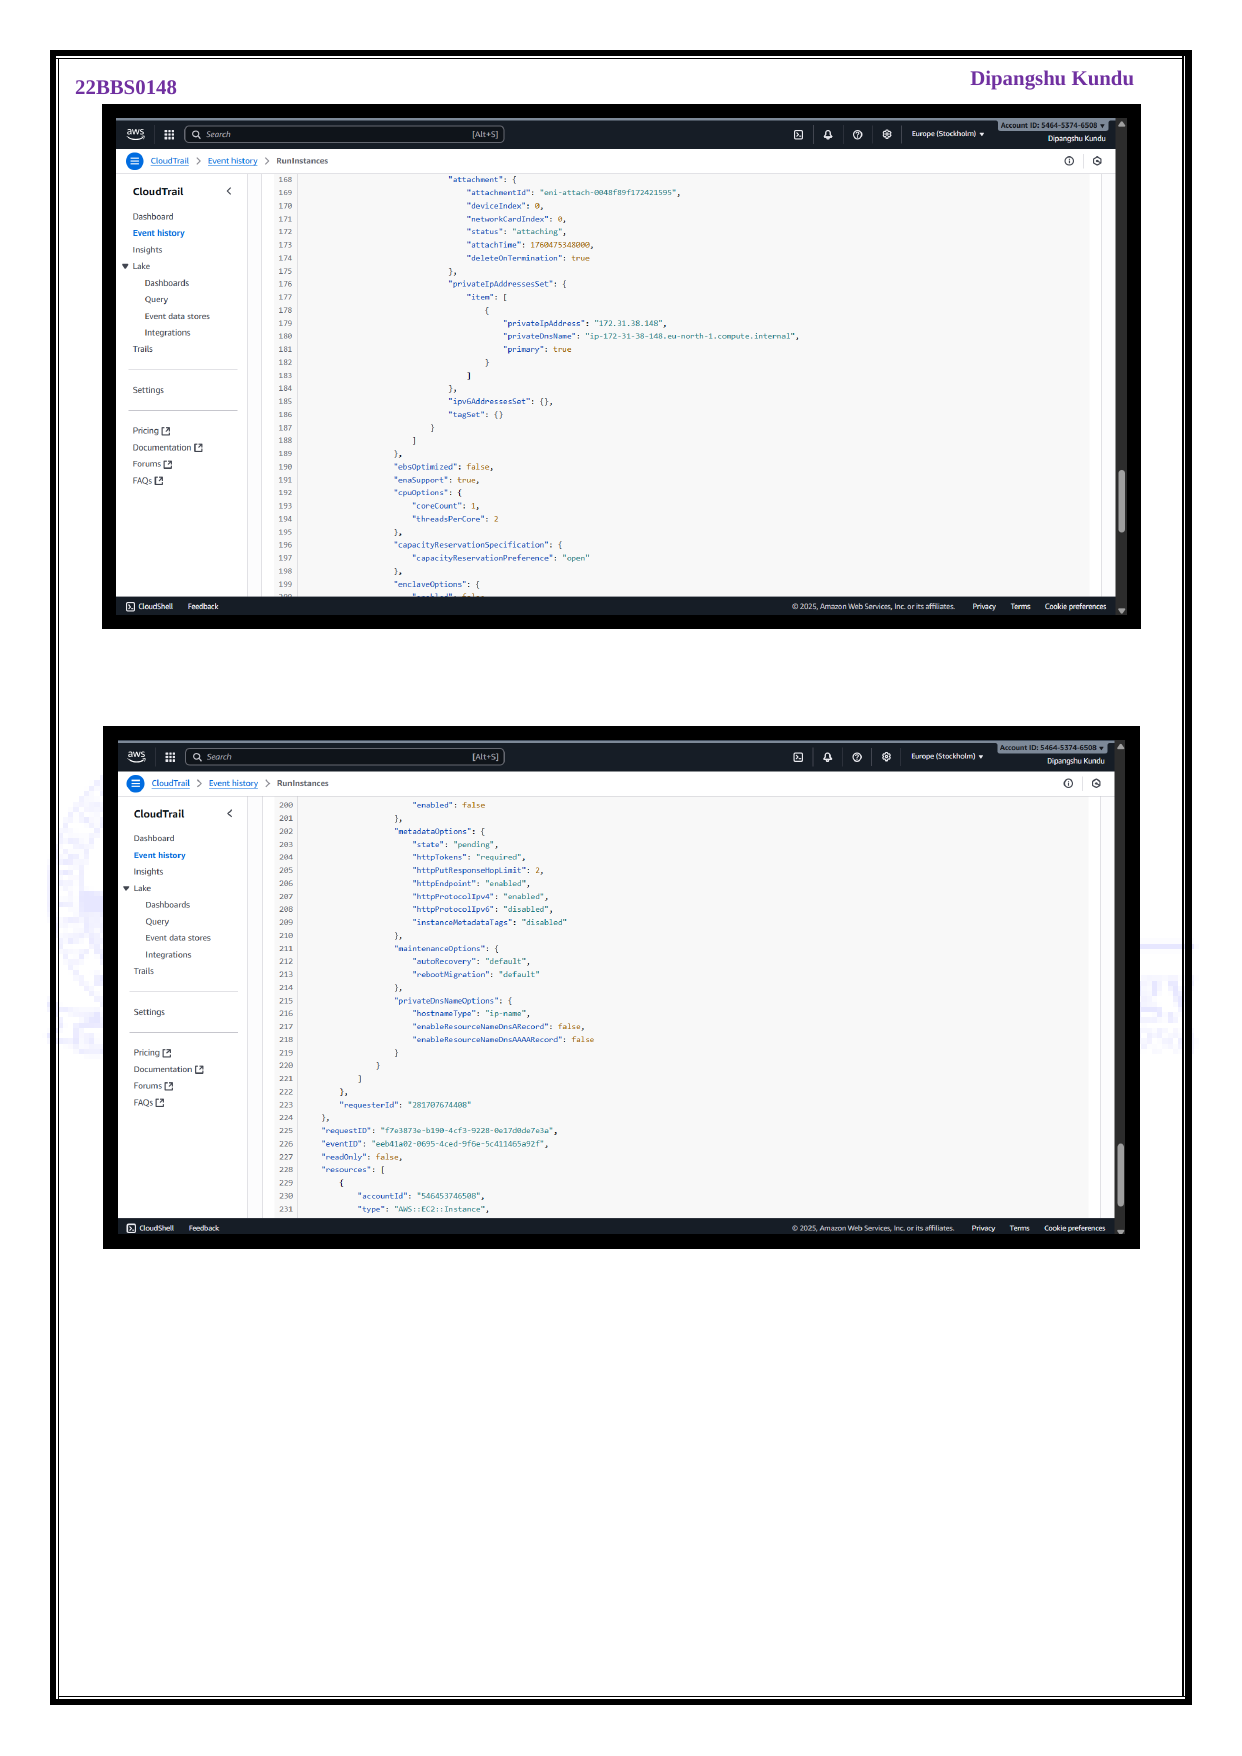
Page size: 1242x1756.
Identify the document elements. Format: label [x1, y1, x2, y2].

picture [116, 118, 1127, 615]
picture [118, 740, 1125, 1234]
